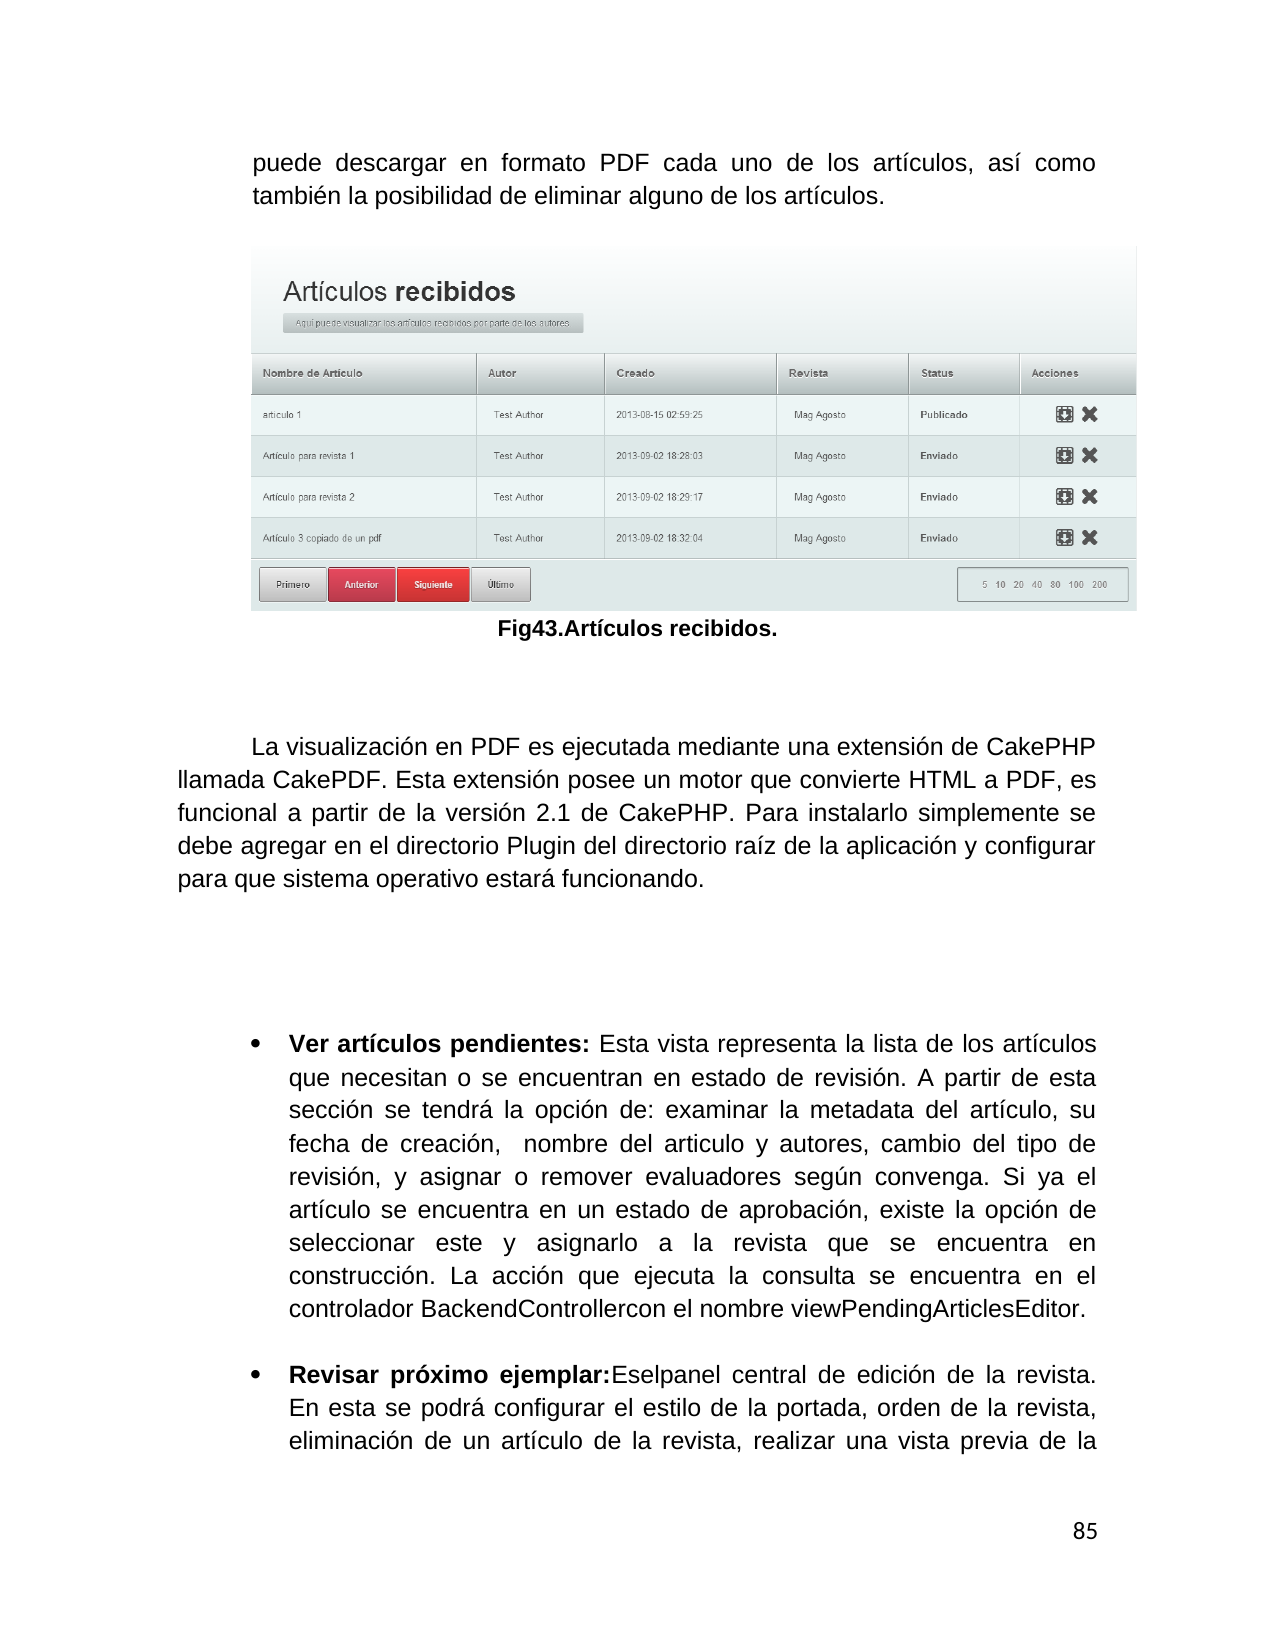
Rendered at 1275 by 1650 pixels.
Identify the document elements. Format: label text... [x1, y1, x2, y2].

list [251, 1360, 1098, 1454]
text Fig43.Artículos recibidos. [177, 615, 1098, 641]
list Ver artículos pendientes: Esta vista representa la lista de los artículos que necesitan o se encuentran en estado de revisión. A partir de esta sección se tendrá la opción de: examinar la metadata del artículo, su fecha de creación, nombre del articulo y autores, cambio del tipo de revisión, y asignar o remover evaluadores según convenga. Si ya el artículo se encuentra en un estado de aprobación, existe la opción de seleccionar este y asignarlo a la revista que se encuentra en construcción. La acción que ejecuta la consulta se encuentra en el controlador BackendControllercon el nombre viewPendingArticlesEditor. [251, 1029, 1098, 1322]
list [215, 148, 1098, 209]
text La visualización en PDF es ejecutada mediante una extensión de CakePHP llamada CakePDF. Esta extensión posee un motor que convierte HTML a PDF, es funcional a partir de la versión 2.1 de CakePHP. Para instalarlo simplemente se debe agregar en el directorio Plugin del directorio raíz de la aplicación y configurar para que sistema operativo estará funcionando. [177, 732, 1098, 893]
picture [251, 246, 1137, 611]
